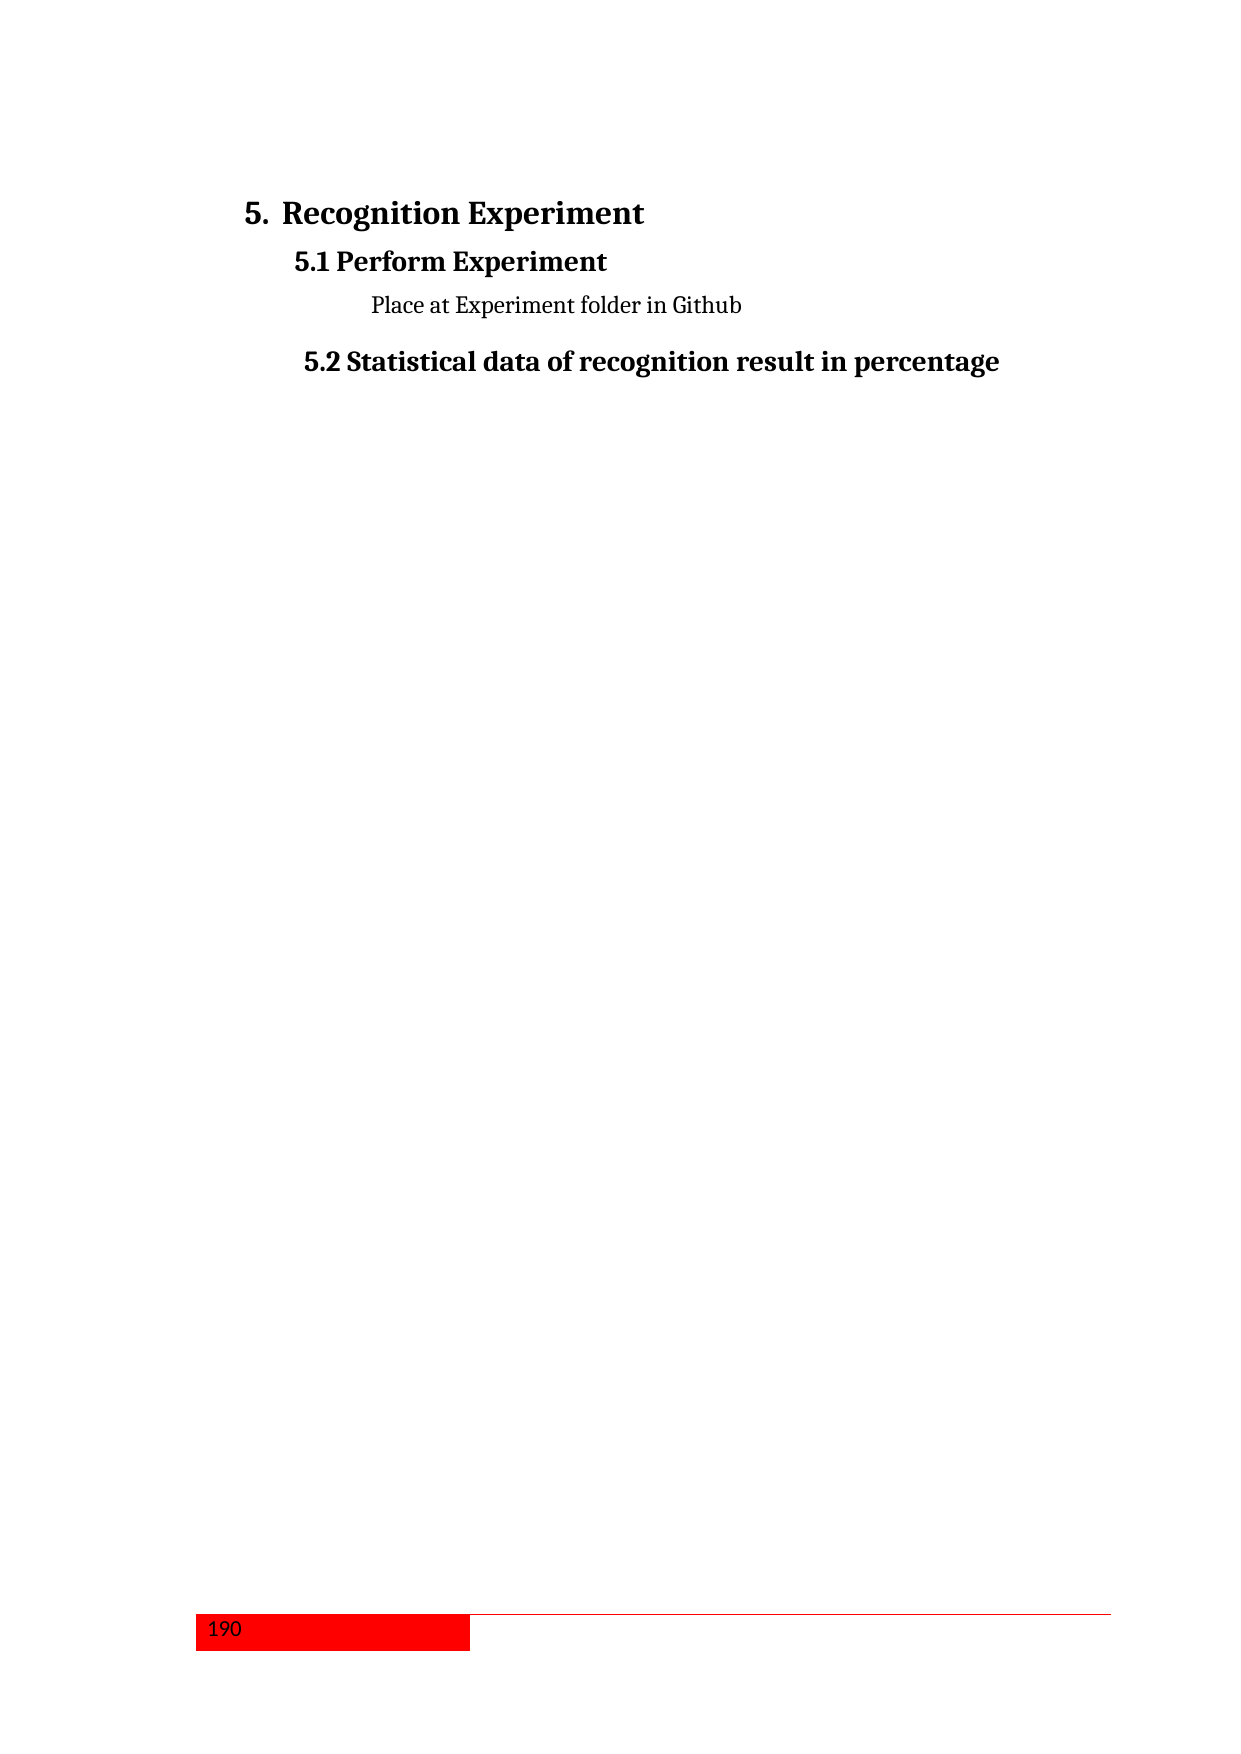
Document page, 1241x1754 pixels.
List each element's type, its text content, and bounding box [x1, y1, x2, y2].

subtitle 5.2 Statistical data of recognition result in percentage [291, 345, 1122, 379]
text Place at Experiment folder in Github [371, 291, 1122, 320]
subtitle 5.1 Perform Experiment [207, 245, 1122, 279]
subtitle Recognition Experiment [244, 194, 1122, 233]
